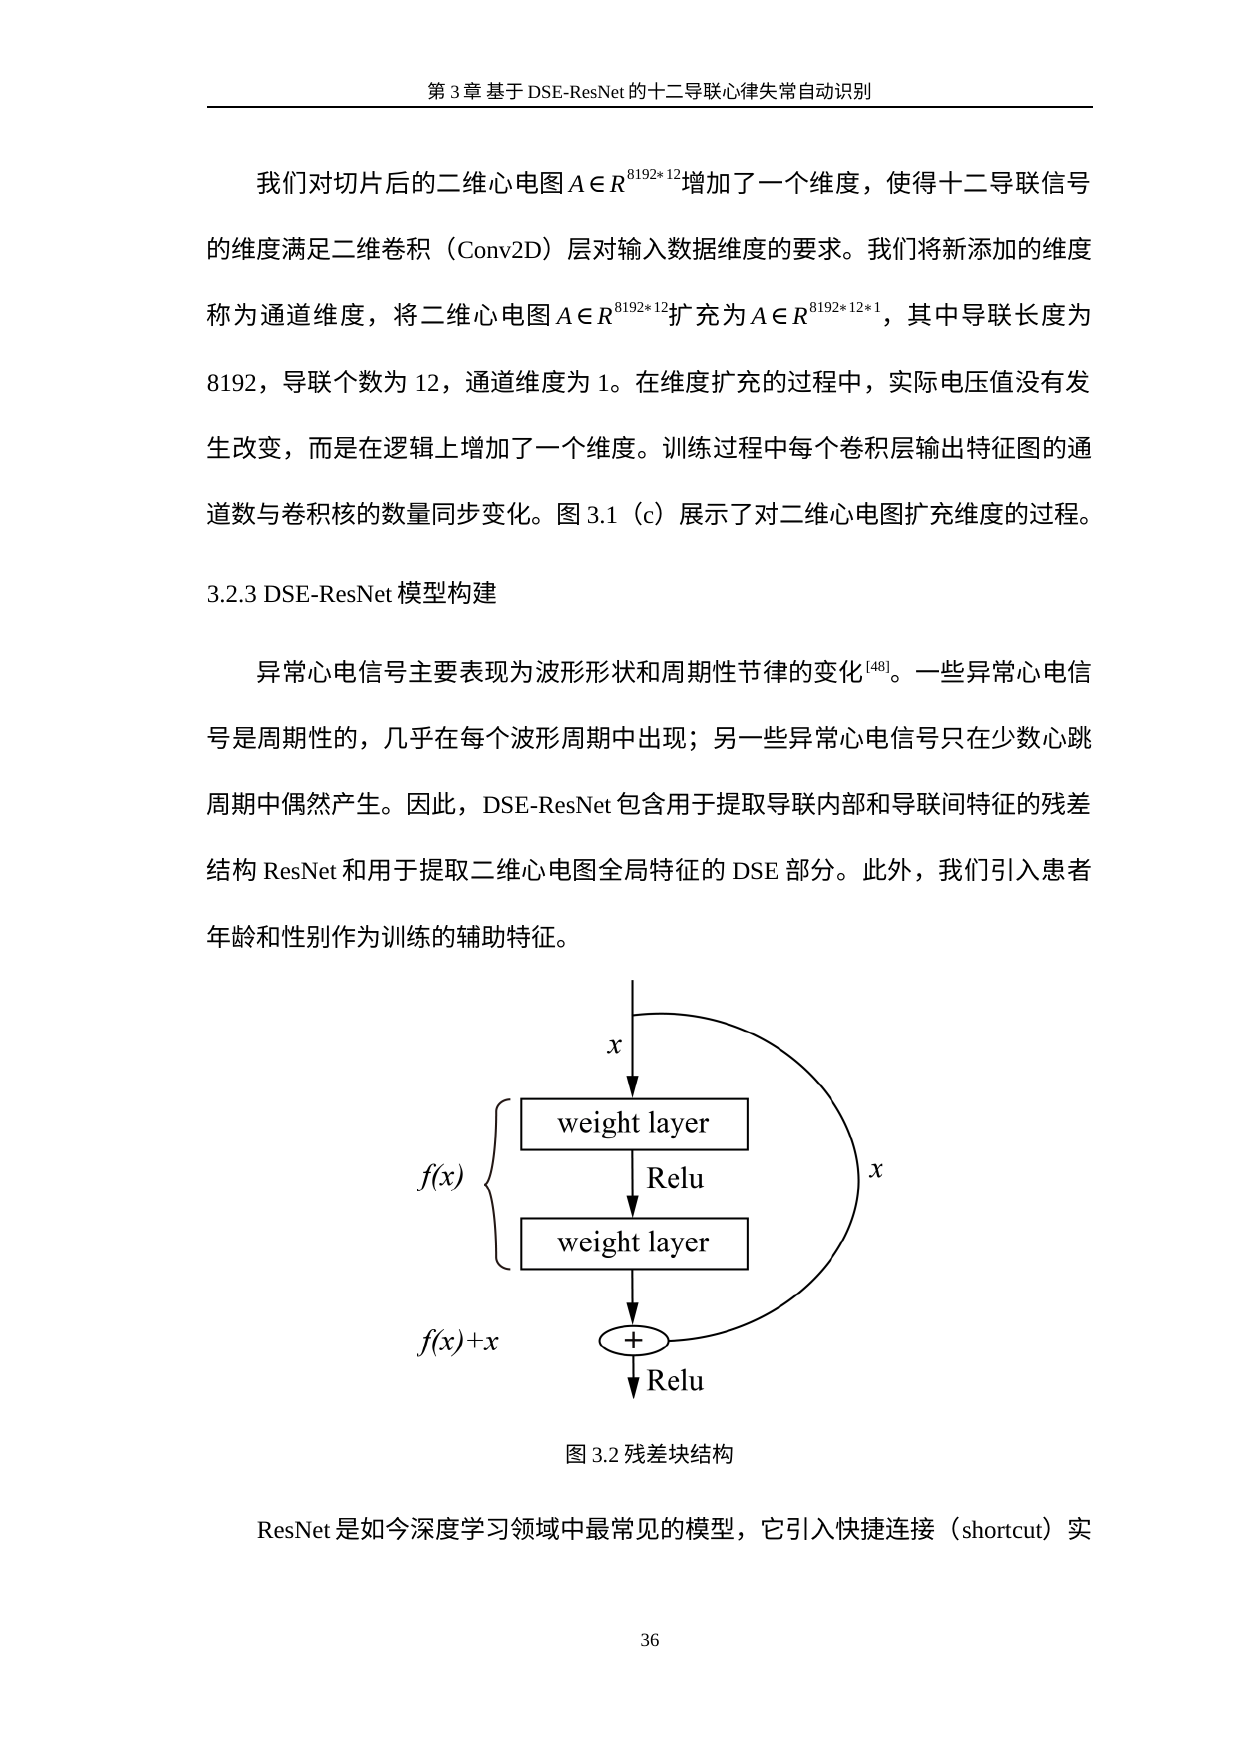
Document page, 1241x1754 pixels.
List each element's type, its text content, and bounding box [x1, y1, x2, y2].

text 异常心电信号主要表现为波形形状和周期性节律的变化[48]。一些异常心电信号是周期性的，几乎在每个波形周期中出现；另一些异常心电信号只在少数心跳周期中偶然产生。因此，DSE-ResNet包含用于提取导联内部和导联间特征的残差结构ResNet和用于提取二维心电图全局特征的DSE部分。此外，我们引入患者年龄和性别作为训练的辅助特征。 [207, 637, 1093, 968]
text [207, 1494, 1093, 1561]
text 3.2.3 DSE-ResNet模型构建 [207, 558, 1093, 624]
picture [417, 980, 883, 1399]
text 我们对切片后的二维心电图增加了一个维度，使得十二导联信号的维度满足二维卷积（Conv2D）层对输入数据维度的要求。我们将新添加的维度称为通道维度，将二维心电图扩充为，其中导联长度为 8192，导联个数为12，通道维度为1。在维度扩充的过程中，实际电压值没有发生改变，而是在逻辑上增加了一个维度。训练过程中每个卷积层输出特征图的通道数与卷积核的数量同步变化。图3.1（c）展示了对二维心电图扩充维度的过程。 [207, 148, 1093, 546]
text 图3.2 残差块结构 [207, 1436, 1093, 1469]
